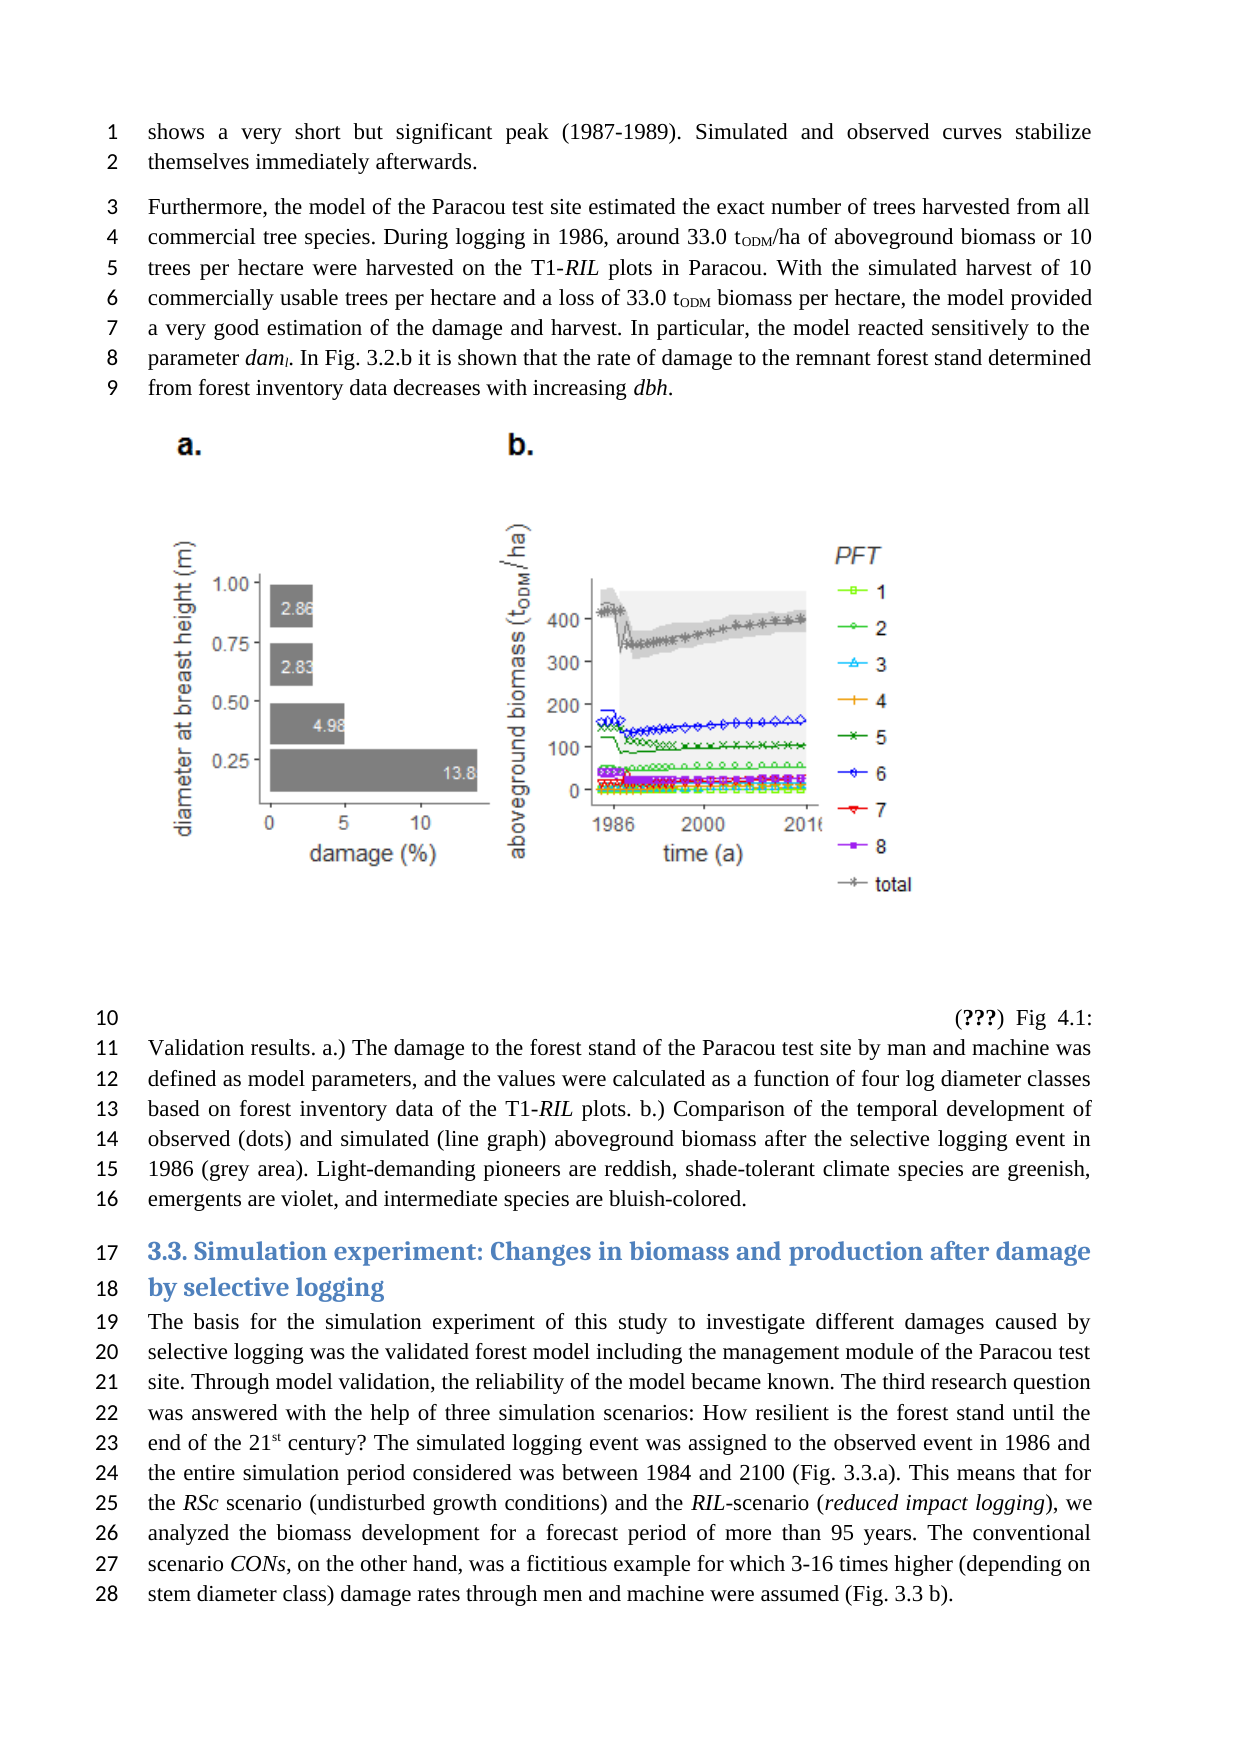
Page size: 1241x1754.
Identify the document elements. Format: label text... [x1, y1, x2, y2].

subtitle 3.3. Simulation experiment: Changes in biomass and production after damage by selective logging [148, 1236, 1093, 1303]
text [148, 118, 1093, 175]
picture [166, 419, 925, 1026]
text Furthermore, the model of the Paracou test site estimated the exact number of trees harvested from all commercial tree species. During logging in 1986, around 33.0 tODM/ha of aboveground biomass or 10 trees per hectare were harvested on the T1-RIL plots in Paracou. With the simulated harvest of 10 commercially usable trees per hectare and a loss of 33.0 tODM biomass per hectare, the model provided a very good estimation of the damage and harvest. In particular, the model reacted sensitively to the parameter daml. In Fig. 3.2.b it is shown that the rate of damage to the remnant forest stand determined from forest inventory data decreases with increasing dbh. [148, 193, 1093, 401]
